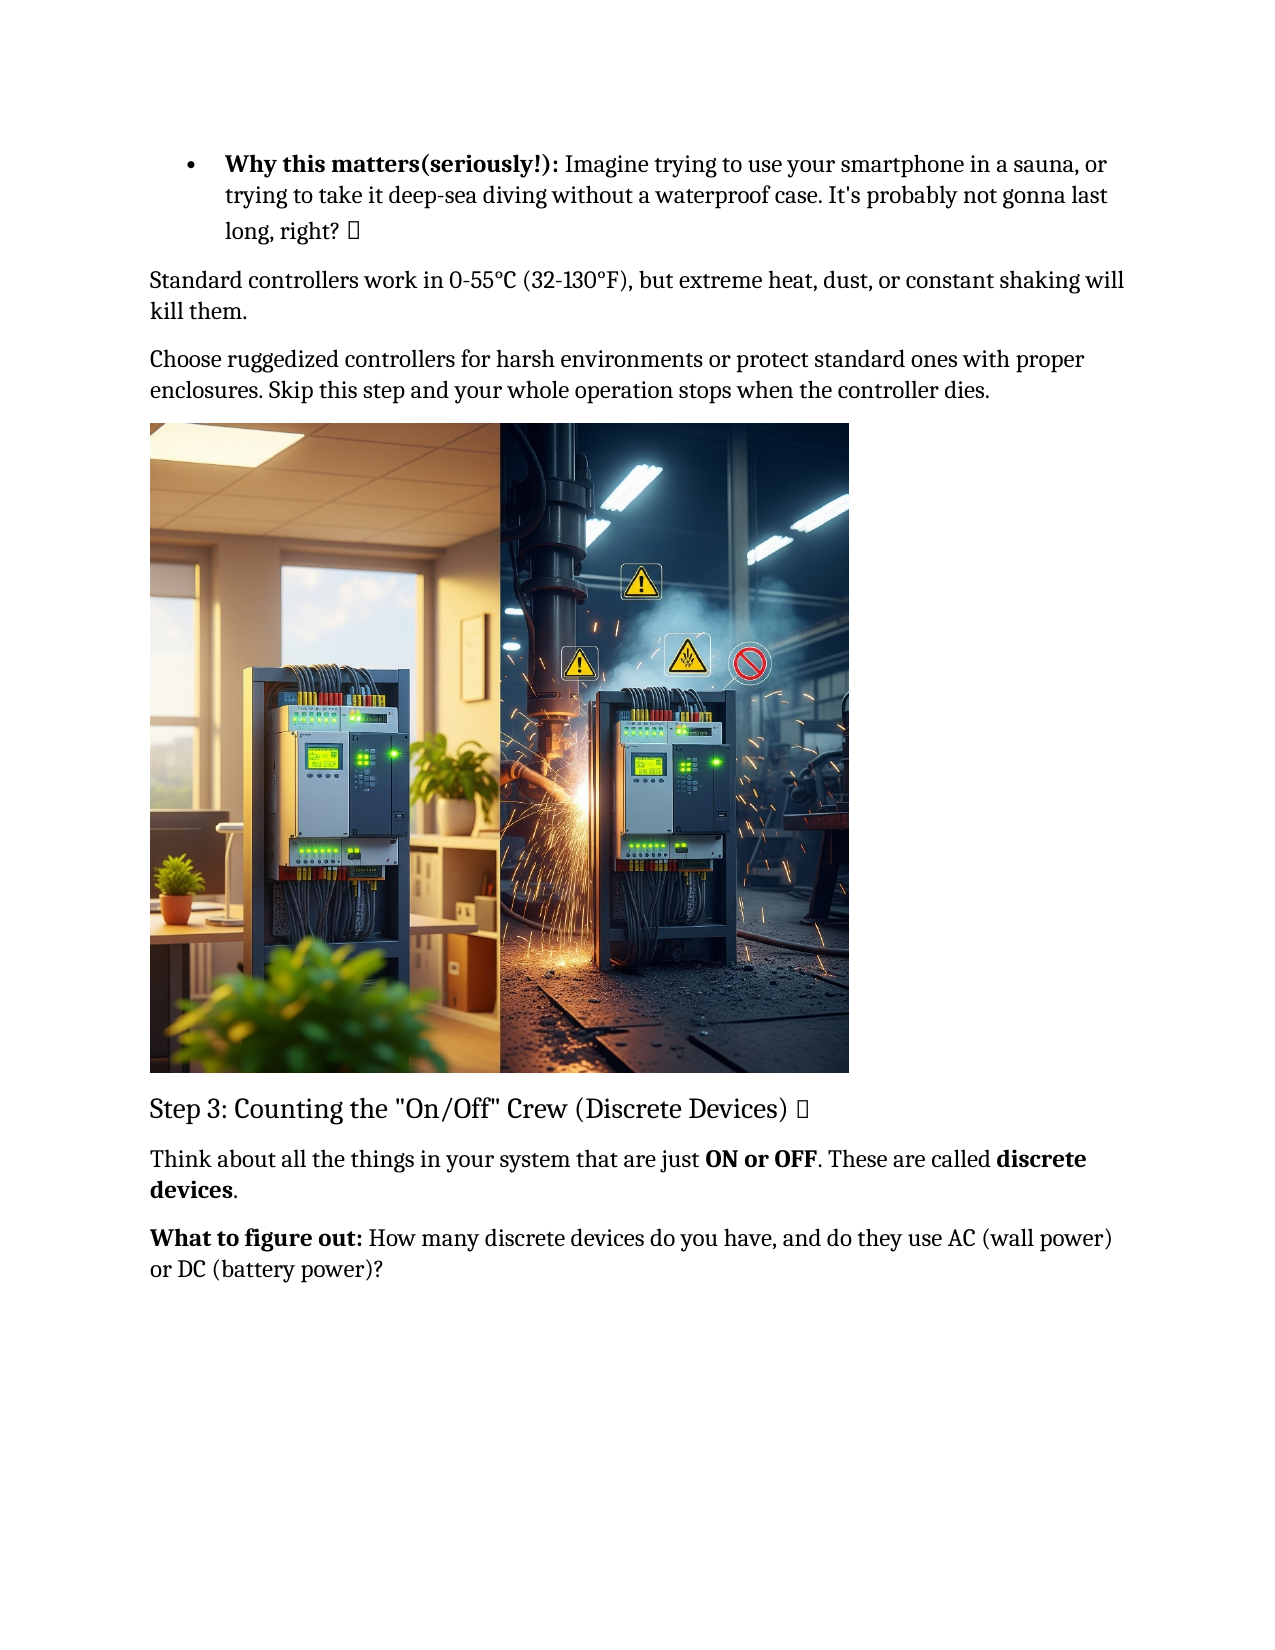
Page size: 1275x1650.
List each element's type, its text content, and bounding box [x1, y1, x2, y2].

text Step 3: Counting the "On/Off" Crew (Discrete Devices) 🚦 [150, 1091, 1125, 1125]
text Choose ruggedized controllers for harsh environments or protect standard ones with proper enclosures. Skip this step and your whole operation stops when the controller dies. [150, 345, 1125, 404]
picture [150, 423, 849, 1073]
text What to figure out: How many discrete devices do you have, and do they use AC (wall power) or DC (battery power)? [150, 1223, 1125, 1283]
list Why this matters(seriously!): Imagine trying to use your smartphone in a sauna, or trying to take it deep-sea diving without a waterproof case. It's probably not gonna last long, right? 😬 [187, 150, 1125, 247]
text Think about all the things in your system that are just ON or OFF. These are called discrete devices. [150, 1145, 1125, 1204]
text Standard controllers work in 0-55°C (32-130°F), but extreme heat, dust, or constant shaking will kill them. [150, 266, 1125, 326]
